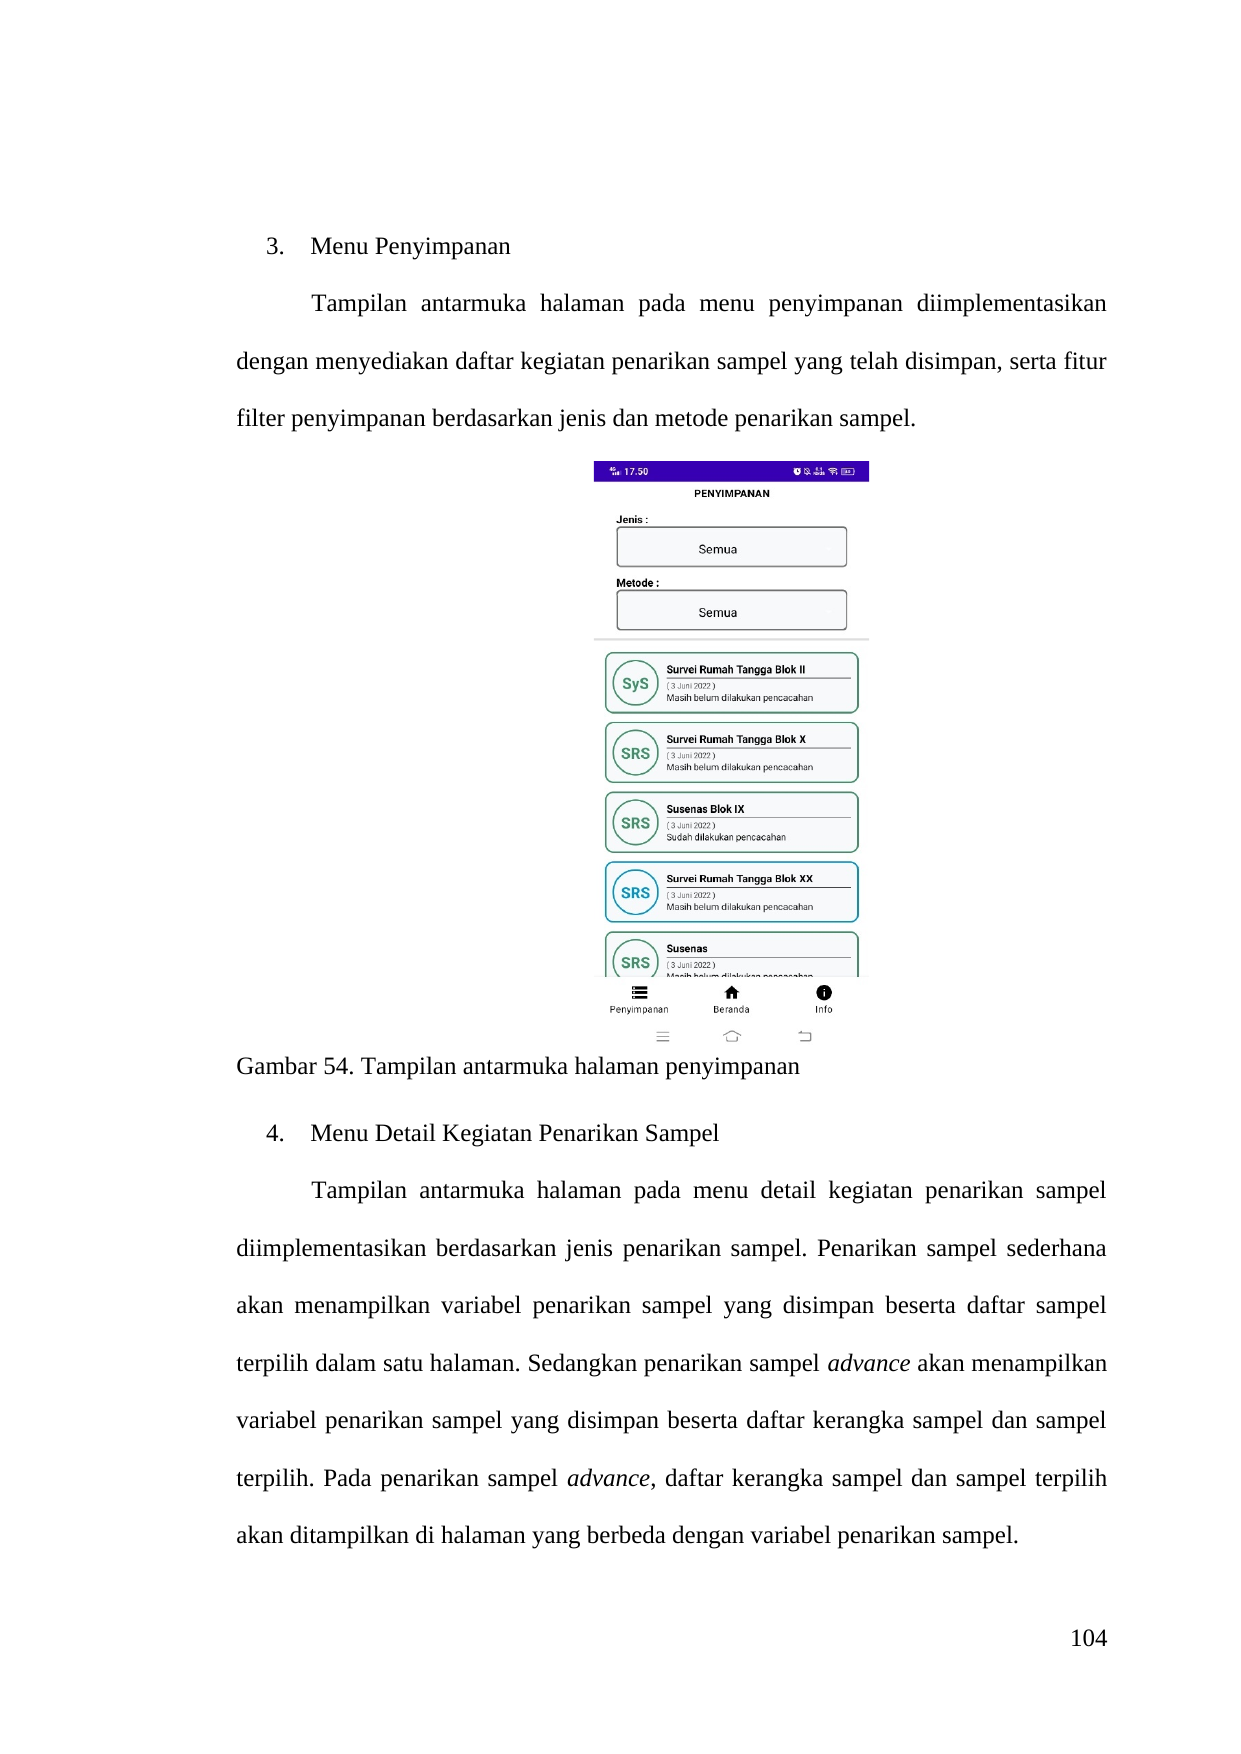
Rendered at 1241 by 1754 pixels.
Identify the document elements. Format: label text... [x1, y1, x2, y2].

text Tampilan antarmuka halaman pada menu penyimpanan diimplementasikan dengan menyediakan daftar kegiatan penarikan sampel yang telah disimpan, serta fitur filter penyimpanan berdasarkan jenis dan metode penarikan sampel. [236, 288, 1107, 432]
list Menu Detail Kegiatan Penarikan Sampel [266, 1118, 1107, 1146]
text Tampilan antarmuka halaman pada menu detail kegiatan penarikan sampel diimplementasikan berdasarkan jenis penarikan sampel. Penarikan sampel sederhana akan menampilkan variabel penarikan sampel yang disimpan beserta daftar sampel terpilih dalam satu halaman. Sedangkan penarikan sampel advance akan menampilkan variabel penarikan sampel yang disimpan beserta daftar kerangka sampel dan sampel terpilih. Pada penarikan sampel advance, daftar kerangka sampel dan sampel terpilih akan ditampilkan di halaman yang berbeda dengan variabel penarikan sampel. [236, 1175, 1107, 1549]
list Menu Penyimpanan [266, 231, 1107, 260]
picture [593, 461, 870, 1052]
